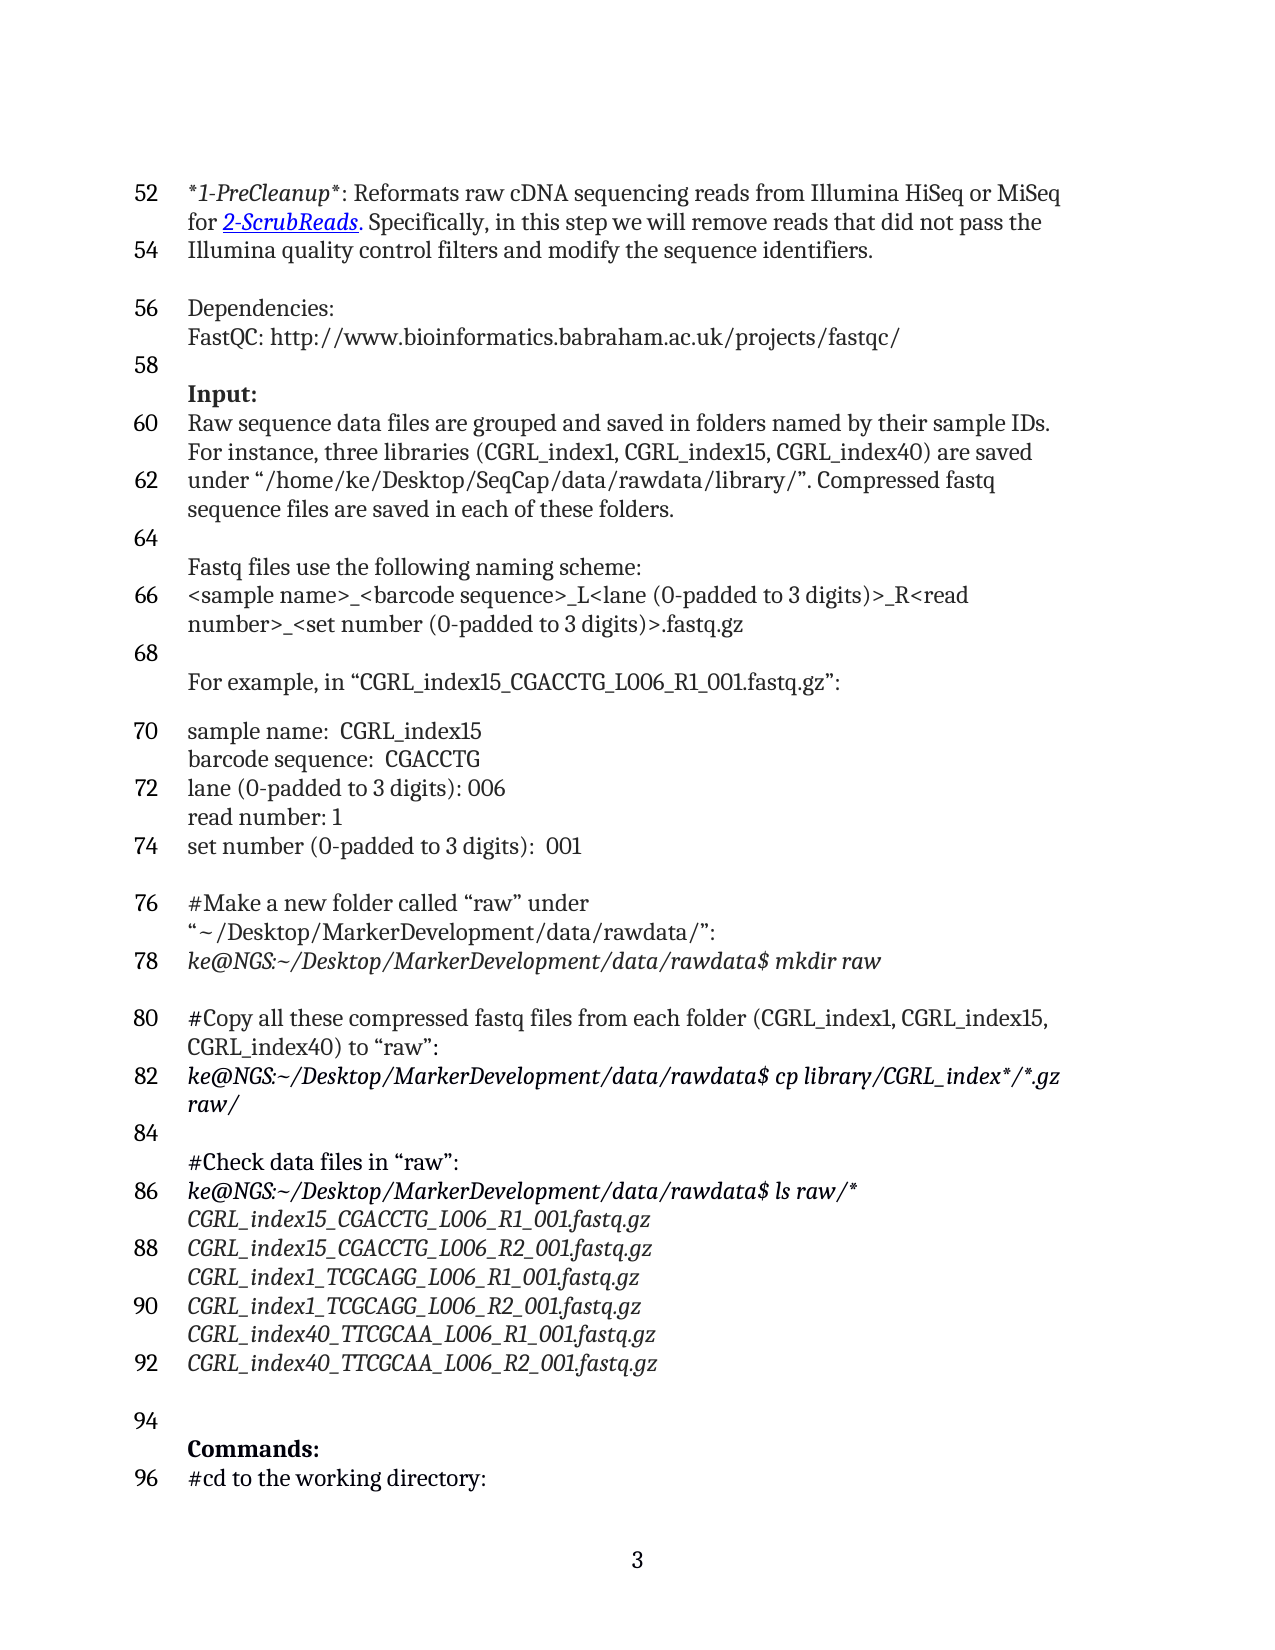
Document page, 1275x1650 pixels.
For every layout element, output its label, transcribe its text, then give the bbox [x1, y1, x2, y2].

text barcode sequence: CGACCTG [187, 745, 1087, 774]
text CGRL_index1_TCGCAGG_L006_R2_001.fastq.gz [187, 1292, 1087, 1320]
text *1-PreCleanup*: Reformats raw cDNA sequencing reads from Illumina HiSeq or MiSeq for 2-ScrubReads. Specifically, in this step we will remove reads that did not pass the Illumina quality control filters and modify the sequence identifiers. [187, 179, 1087, 265]
text CGRL_index40_TTCGCAA_L006_R1_001.fastq.gz [187, 1320, 1087, 1349]
text Commands: [187, 1435, 1087, 1464]
text CGRL_index15_CGACCTG_L006_R2_001.fastq.gz [187, 1234, 1087, 1263]
text CGRL_index15_CGACCTG_L006_R1_001.fastq.gz [187, 1205, 1087, 1234]
text #Make a new folder called “raw” under “~/Desktop/MarkerDevelopment/data/rawdata/”: [187, 889, 1087, 947]
text #Check data files in “raw”: [187, 1148, 1087, 1177]
text CGRL_index1_TCGCAGG_L006_R1_001.fastq.gz [187, 1263, 1087, 1292]
text Raw sequence data files are grouped and saved in folders named by their sample IDs. For instance, three libraries (CGRL_index1, CGRL_index15, CGRL_index40) are saved under “/home/ke/Desktop/SeqCap/data/rawdata/library/”. Compressed fastq sequence files are saved in each of these folders. [187, 409, 1087, 524]
text CGRL_index40_TTCGCAA_L006_R2_001.fastq.gz [187, 1349, 1087, 1378]
text For example, in “CGRL_index15_CGACCTG_L006_R1_001.fastq.gz”: [187, 667, 1087, 696]
text ke@NGS:~/Desktop/MarkerDevelopment/data/rawdata$ ls raw/* [187, 1177, 1087, 1205]
text #Copy all these compressed fastq files from each folder (CGRL_index1, CGRL_index15, CGRL_index40) to “raw”: [187, 1004, 1087, 1062]
text #cd to the working directory: [187, 1464, 1087, 1493]
text ke@NGS:~/Desktop/MarkerDevelopment/data/rawdata$ mkdir raw [187, 947, 1087, 975]
text Dependencies: [187, 294, 1087, 322]
text Input: [187, 380, 1087, 409]
text FastQC: http://www.bioinformatics.babraham.ac.uk/projects/fastqc/ [187, 322, 1087, 351]
text ke@NGS:~/Desktop/MarkerDevelopment/data/rawdata$ cp library/CGRL_index*/*.gz raw/ [187, 1062, 1087, 1119]
text sample name: CGRL_index15 [187, 717, 1087, 745]
text read number: 1 [187, 803, 1087, 832]
text set number (0-padded to 3 digits): 001 [187, 832, 1087, 860]
text lane (0-padded to 3 digits): 006 [187, 774, 1087, 803]
text Fastq files use the following naming scheme: <sample name>_<barcode sequence>_L<lane (0-padded to 3 digits)>_R<read number>_<set number (0-padded to 3 digits)>.fastq.gz [187, 552, 1087, 639]
